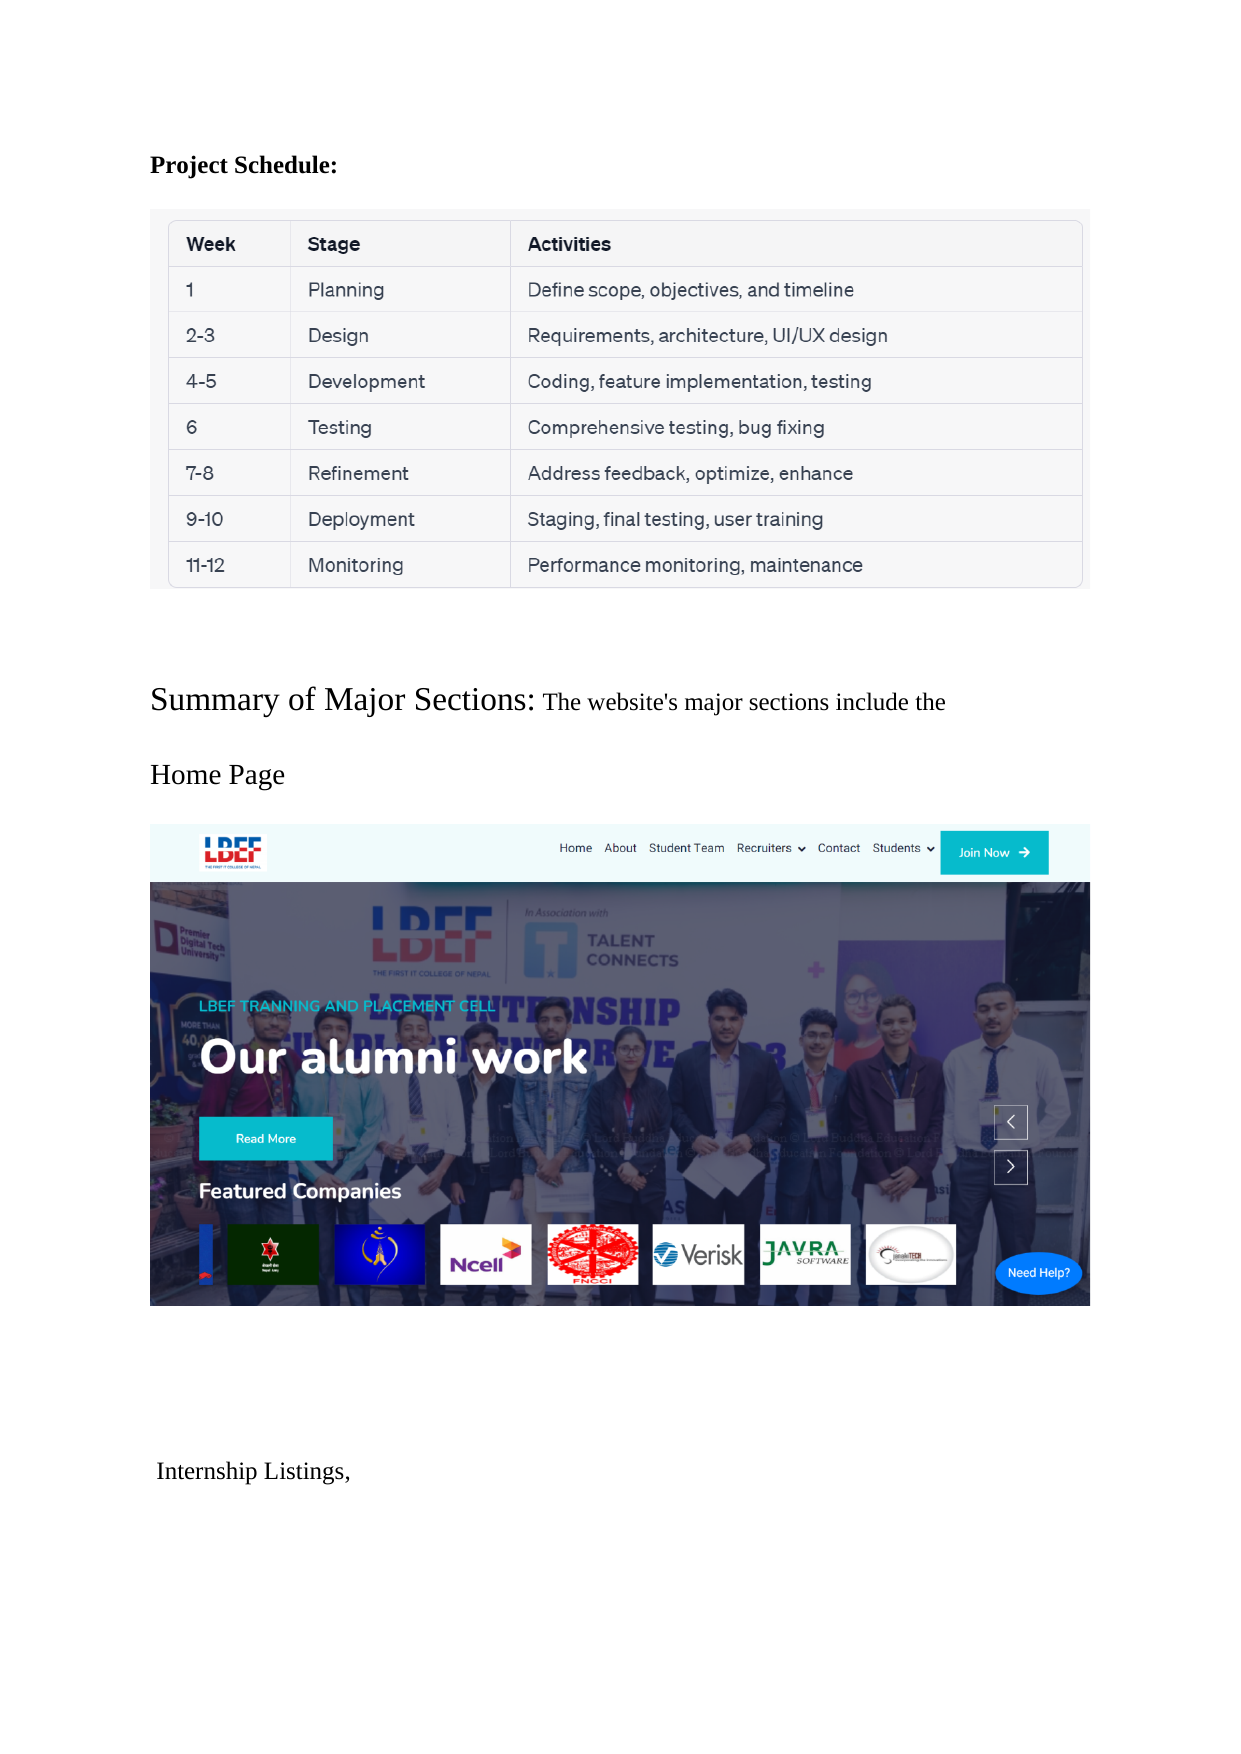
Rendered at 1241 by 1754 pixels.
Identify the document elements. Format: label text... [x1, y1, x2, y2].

picture [150, 209, 1091, 589]
text Project Schedule: [150, 150, 1090, 179]
subtitle Home Page [150, 757, 1090, 791]
text Summary of Major Sections: The website's major sections include the [150, 679, 1090, 717]
picture [150, 824, 1091, 1306]
text Internship Listings, [150, 1456, 1090, 1484]
